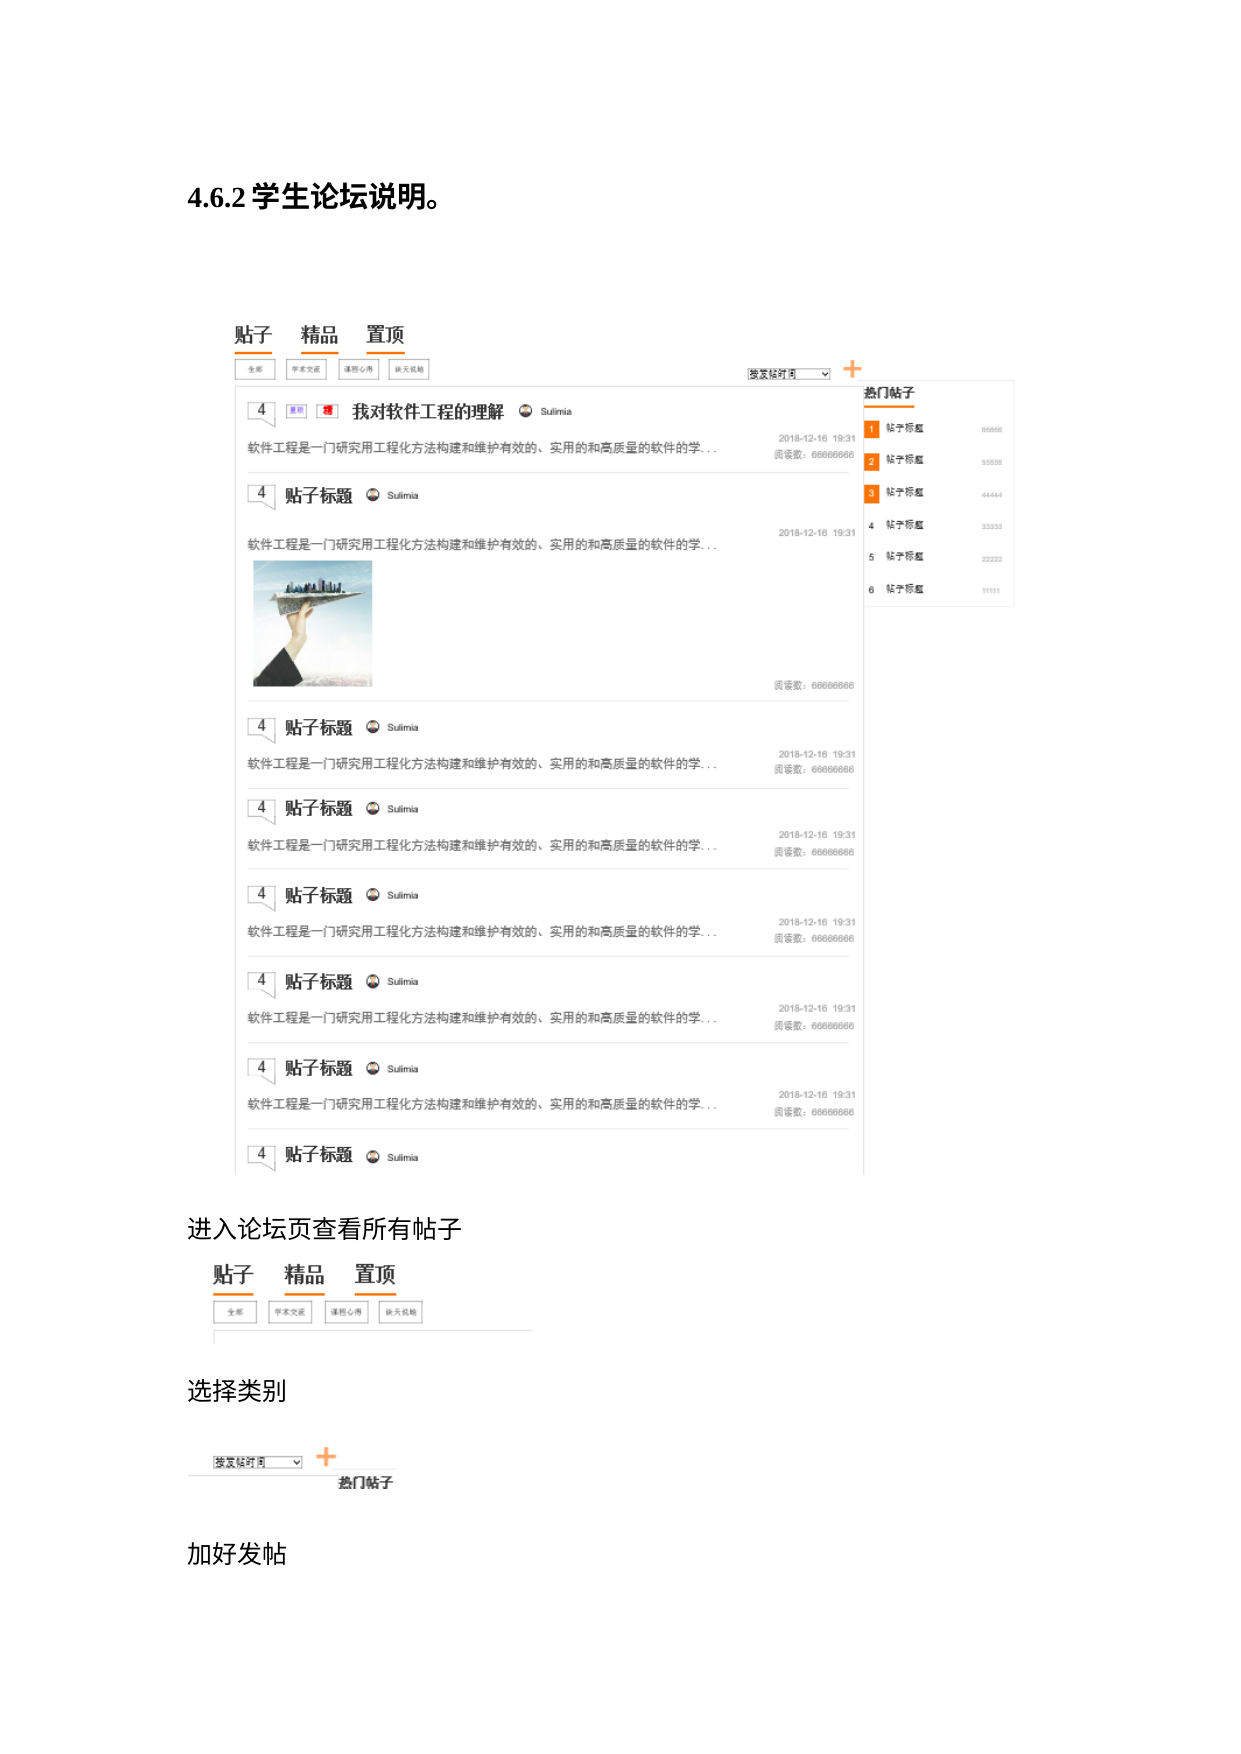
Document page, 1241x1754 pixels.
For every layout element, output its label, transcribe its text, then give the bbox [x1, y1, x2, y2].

picture [187, 317, 1052, 1175]
text 加好发帖 [187, 1520, 1053, 1585]
picture [187, 1422, 398, 1489]
text 进入论坛页查看所有帖子 [187, 1195, 1053, 1260]
text 选择类别 [187, 1357, 1053, 1422]
picture [187, 1260, 533, 1344]
subtitle 4.6.2学生论坛说明。 [187, 162, 1053, 227]
